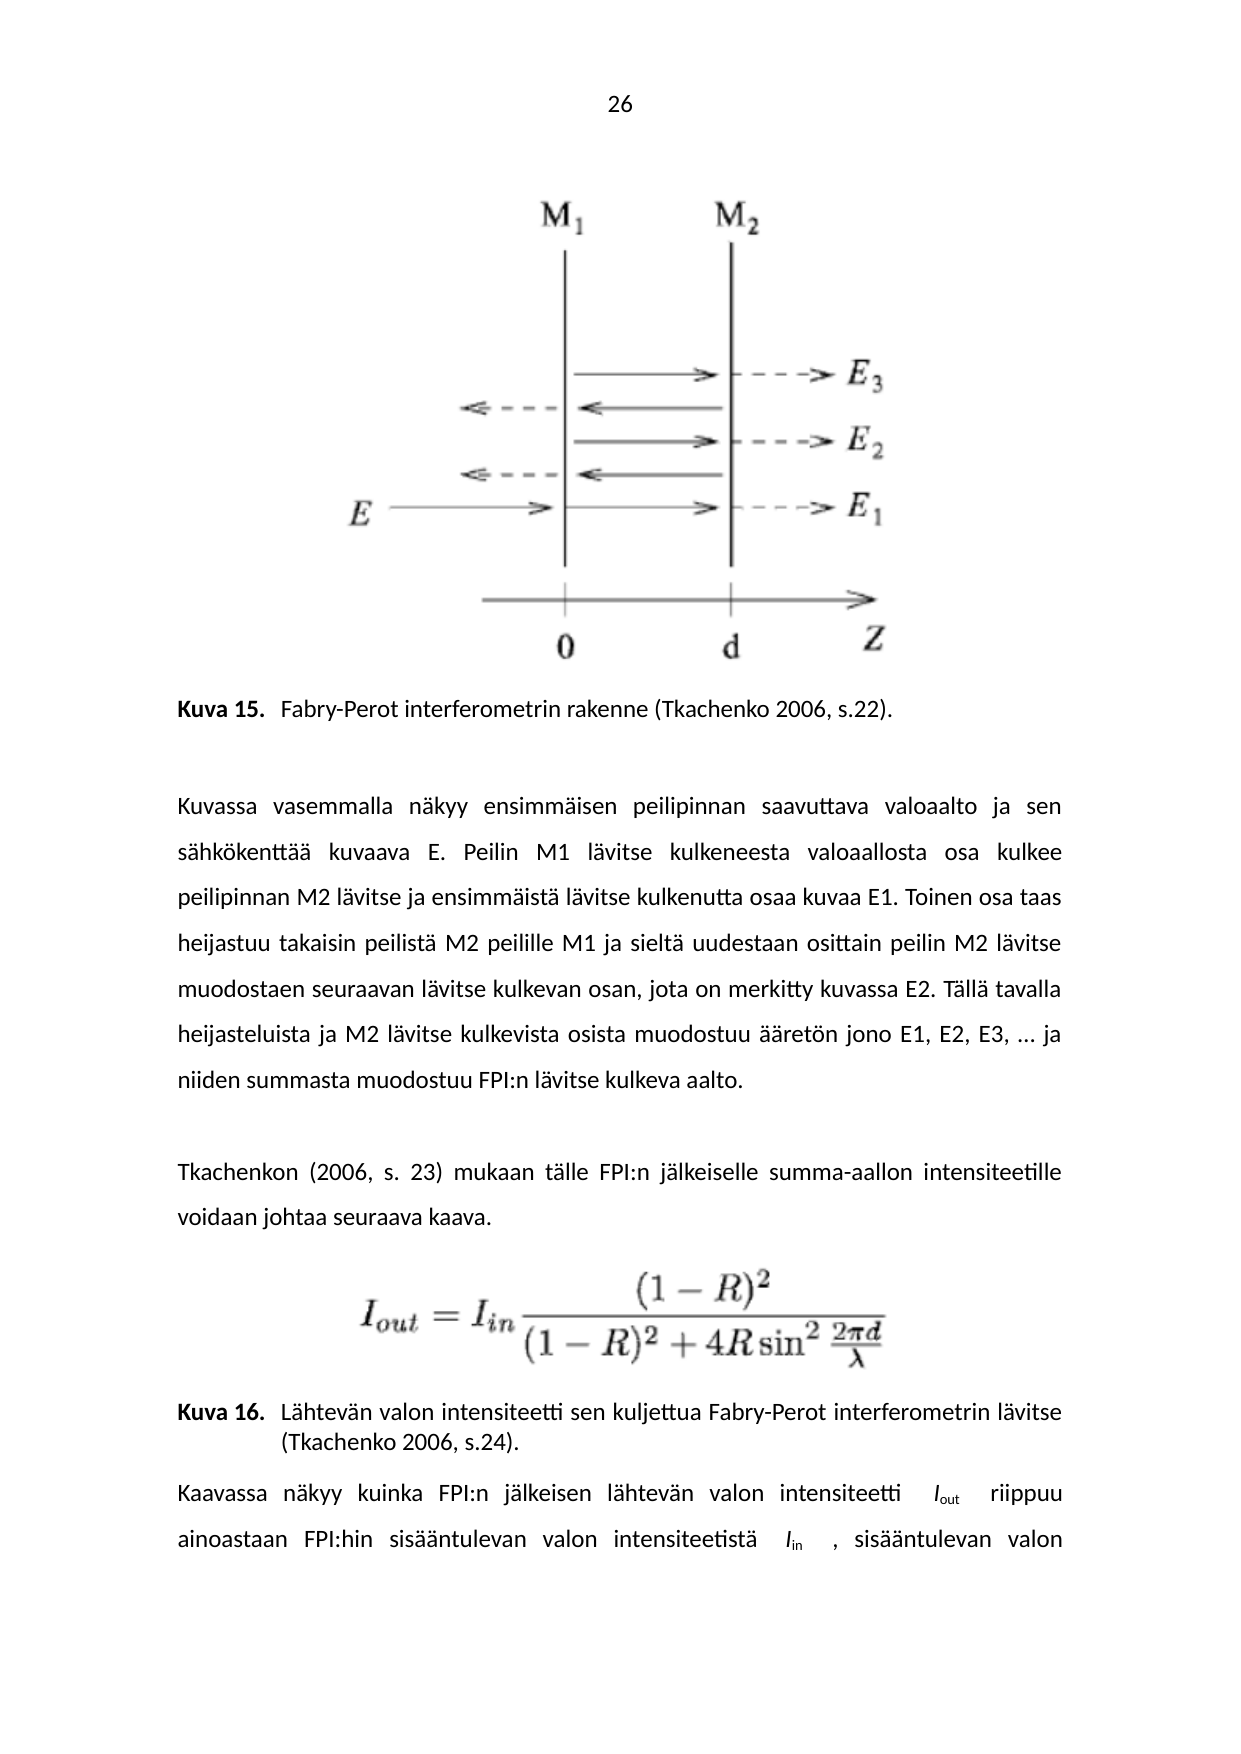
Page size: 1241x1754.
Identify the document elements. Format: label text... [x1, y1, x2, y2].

picture [336, 177, 904, 681]
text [177, 1478, 1063, 1554]
text Kuva 16. Lähtevän valon intensiteetti sen kuljettua Fabry-Perot interferometrin lävitse (Tkachenko 2006, s.24). [177, 1396, 1063, 1457]
text Tkachenkon (2006, s. 23) mukaan tälle FPI:n jälkeiselle summa-aallon intensiteetille voidaan johtaa seuraava kaava. [177, 1156, 1063, 1232]
text Kuvassa vasemmalla näkyy ensimmäisen peilipinnan saavuttava valoaalto ja sen sähkökenttää kuvaava E. Peilin M1 lävitse kulkeneesta valoaallosta osa kulkee peilipinnan M2 lävitse ja ensimmäistä lävitse kulkenutta osaa kuvaa E1. Toinen osa taas heijastuu takaisin peilistä M2 peilille M1 ja sieltä uudestaan osittain peilin M2 lävitse muodostaen seuraavan lävitse kulkevan osan, jota on merkitty kuvassa E2. Tällä tavalla heijasteluista ja M2 lävitse kulkevista osista muodostuu ääretön jono E1, E2, E3, … ja niiden summasta muodostuu FPI:n lävitse kulkeva aalto. [177, 790, 1063, 1095]
text Kuva 15. Fabry-Perot interferometrin rakenne (Tkachenko 2006, s.22). [177, 693, 1063, 723]
picture [342, 1247, 898, 1384]
